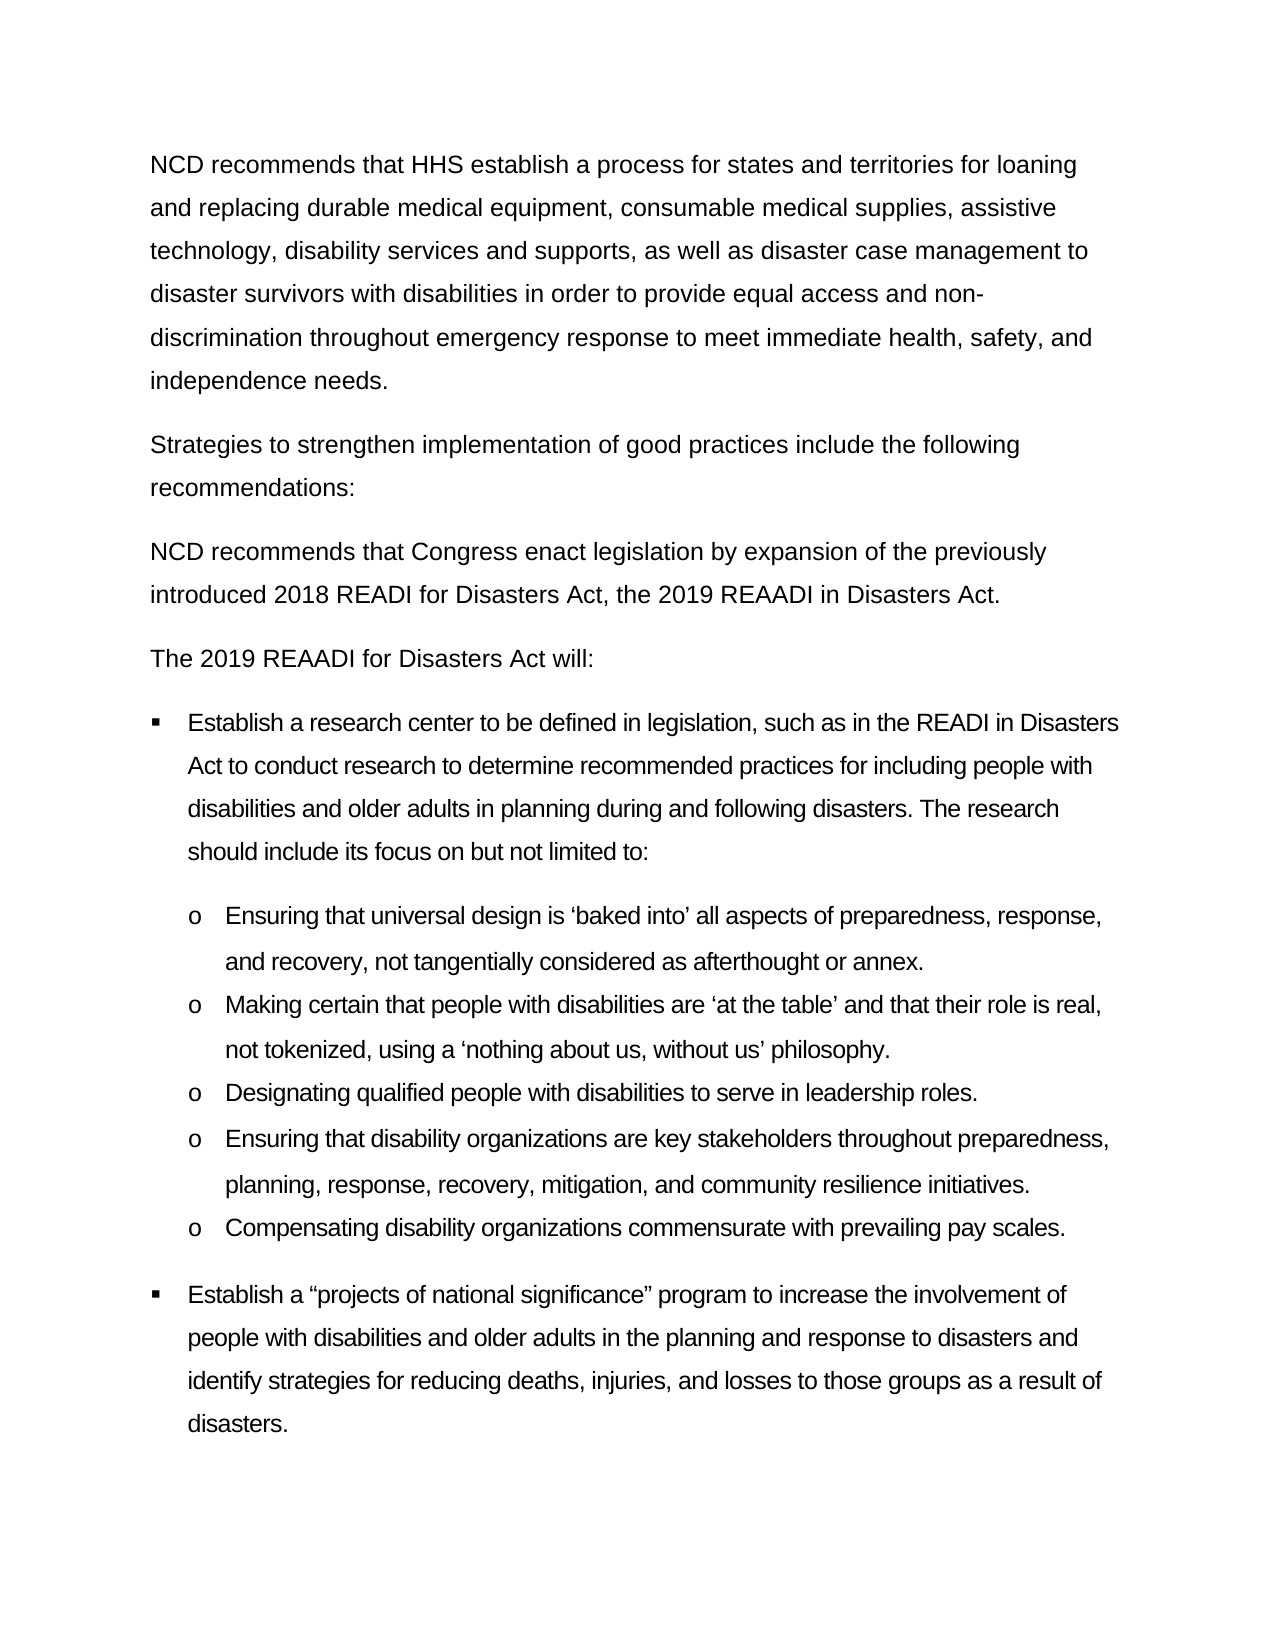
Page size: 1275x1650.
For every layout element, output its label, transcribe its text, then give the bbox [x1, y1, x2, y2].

text Strategies to strengthen implementation of good practices include the following recommendations: [150, 429, 1125, 501]
text NCD recommends that Congress enact legislation by expansion of the previously introduced 2018 READI for Disasters Act, the 2019 REAADI in Disasters Act. [150, 537, 1125, 608]
list Ensuring that universal design is ‘baked into’ all aspects of preparedness, response, and recovery, not tangentially considered as afterthought or annex. [187, 901, 1125, 975]
list Ensuring that disability organizations are key stakeholders throughout preparedness, planning, response, recovery, mitigation, and community resilience initiatives. [187, 1124, 1125, 1198]
list Compensating disability organizations commensurate with prevailing pay scales. [187, 1213, 1125, 1244]
list Establish a “projects of national significance” program to increase the involvement of people with disabilities and older adults in the planning and response to disasters and identify strategies for reducing deaths, injuries, and losses to those groups as a result of disasters. [150, 1280, 1125, 1438]
list Making certain that people with disabilities are ‘at the table’ and that their role is real, not tokenized, using a ‘nothing about us, without us’ philosophy. [187, 989, 1125, 1064]
list Designating qualified people with disabilities to serve in leadership roles. [187, 1078, 1125, 1109]
text The 2019 REAADI for Disasters Act will: [150, 644, 1125, 672]
text NCD recommends that HHS establish a process for states and territories for loaning and replacing durable medical equipment, consumable medical supplies, assistive technology, disability services and supports, as well as disaster case management to disaster survivors with disabilities in order to provide equal access and non-discrimination throughout emergency response to meet immediate health, safety, and independence needs. [150, 150, 1125, 394]
list Establish a research center to be defined in legislation, such as in the READI in Disasters Act to conduct research to determine recommended practices for including people with disabilities and older adults in planning during and following disasters. The research should include its focus on but not limited to: [150, 708, 1125, 866]
